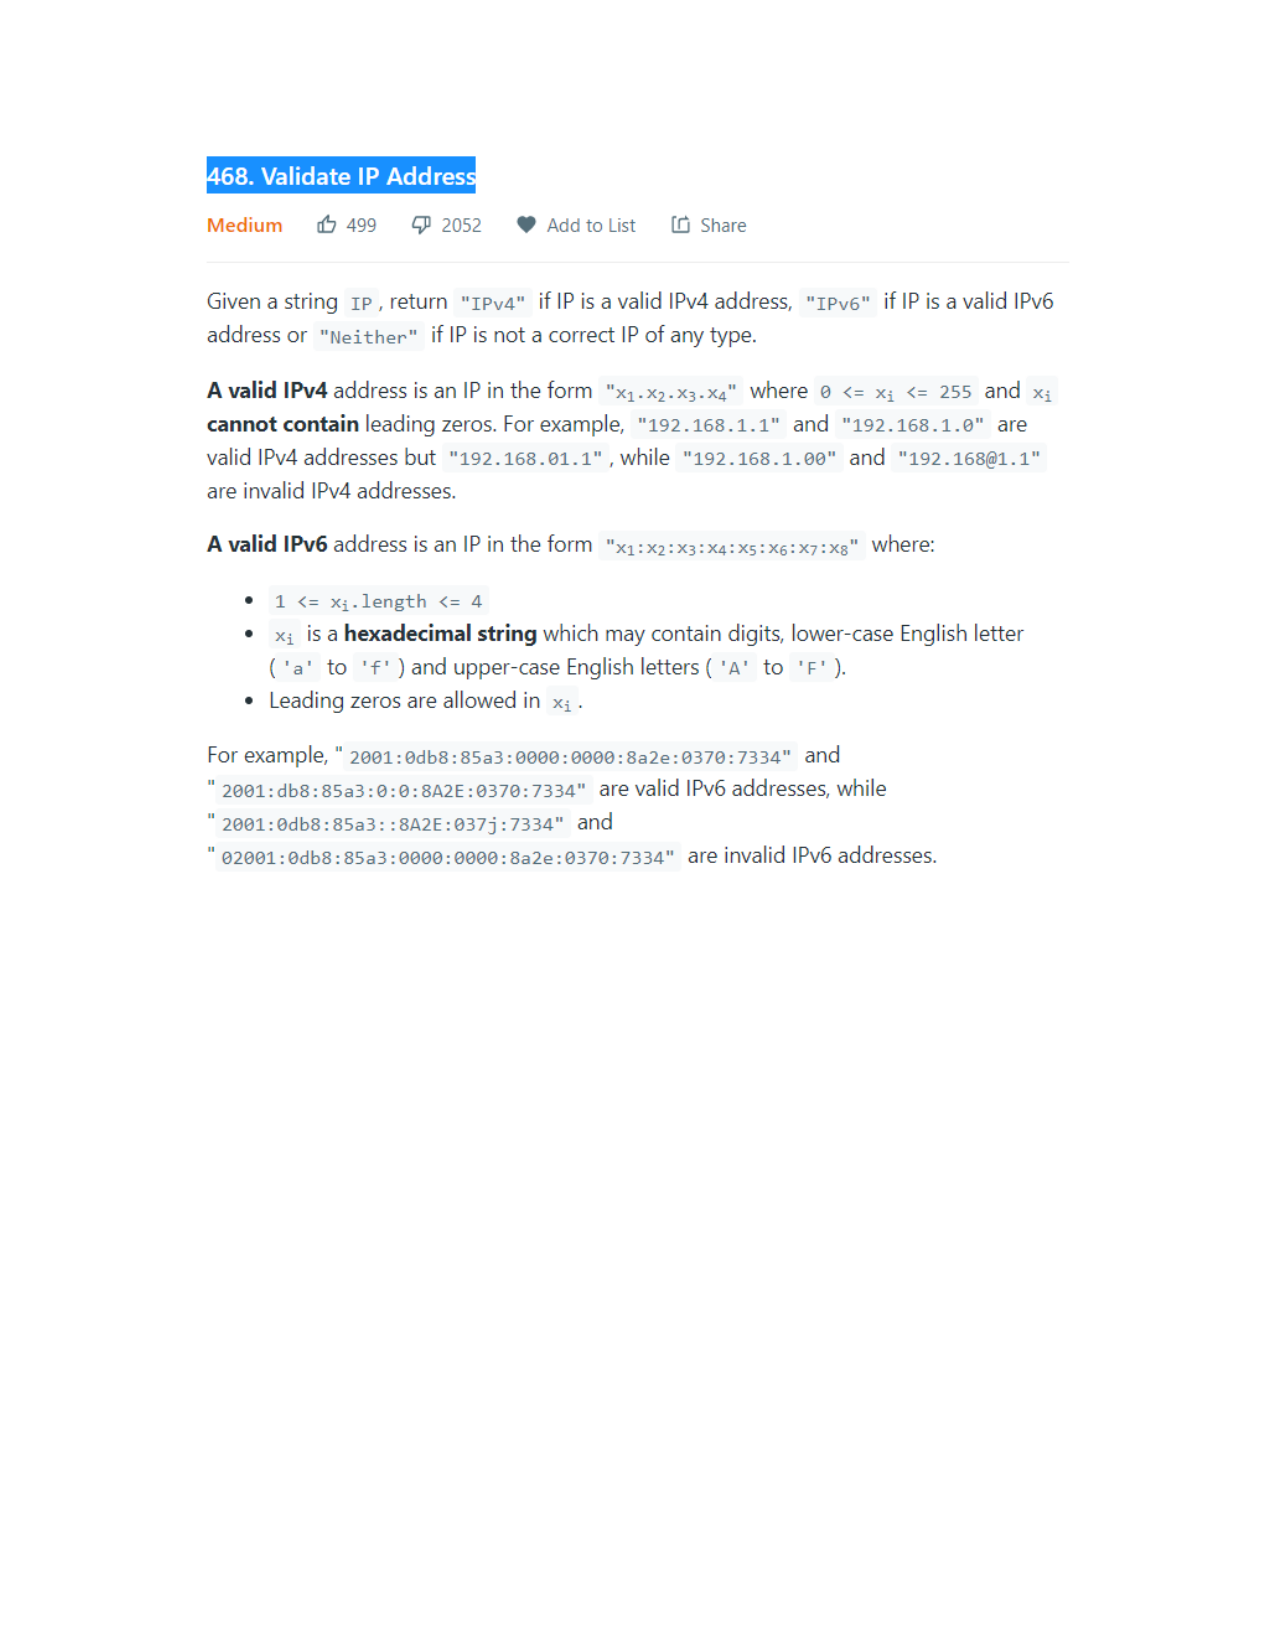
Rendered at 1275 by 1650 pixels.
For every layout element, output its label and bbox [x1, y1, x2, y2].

picture [187, 150, 1088, 920]
